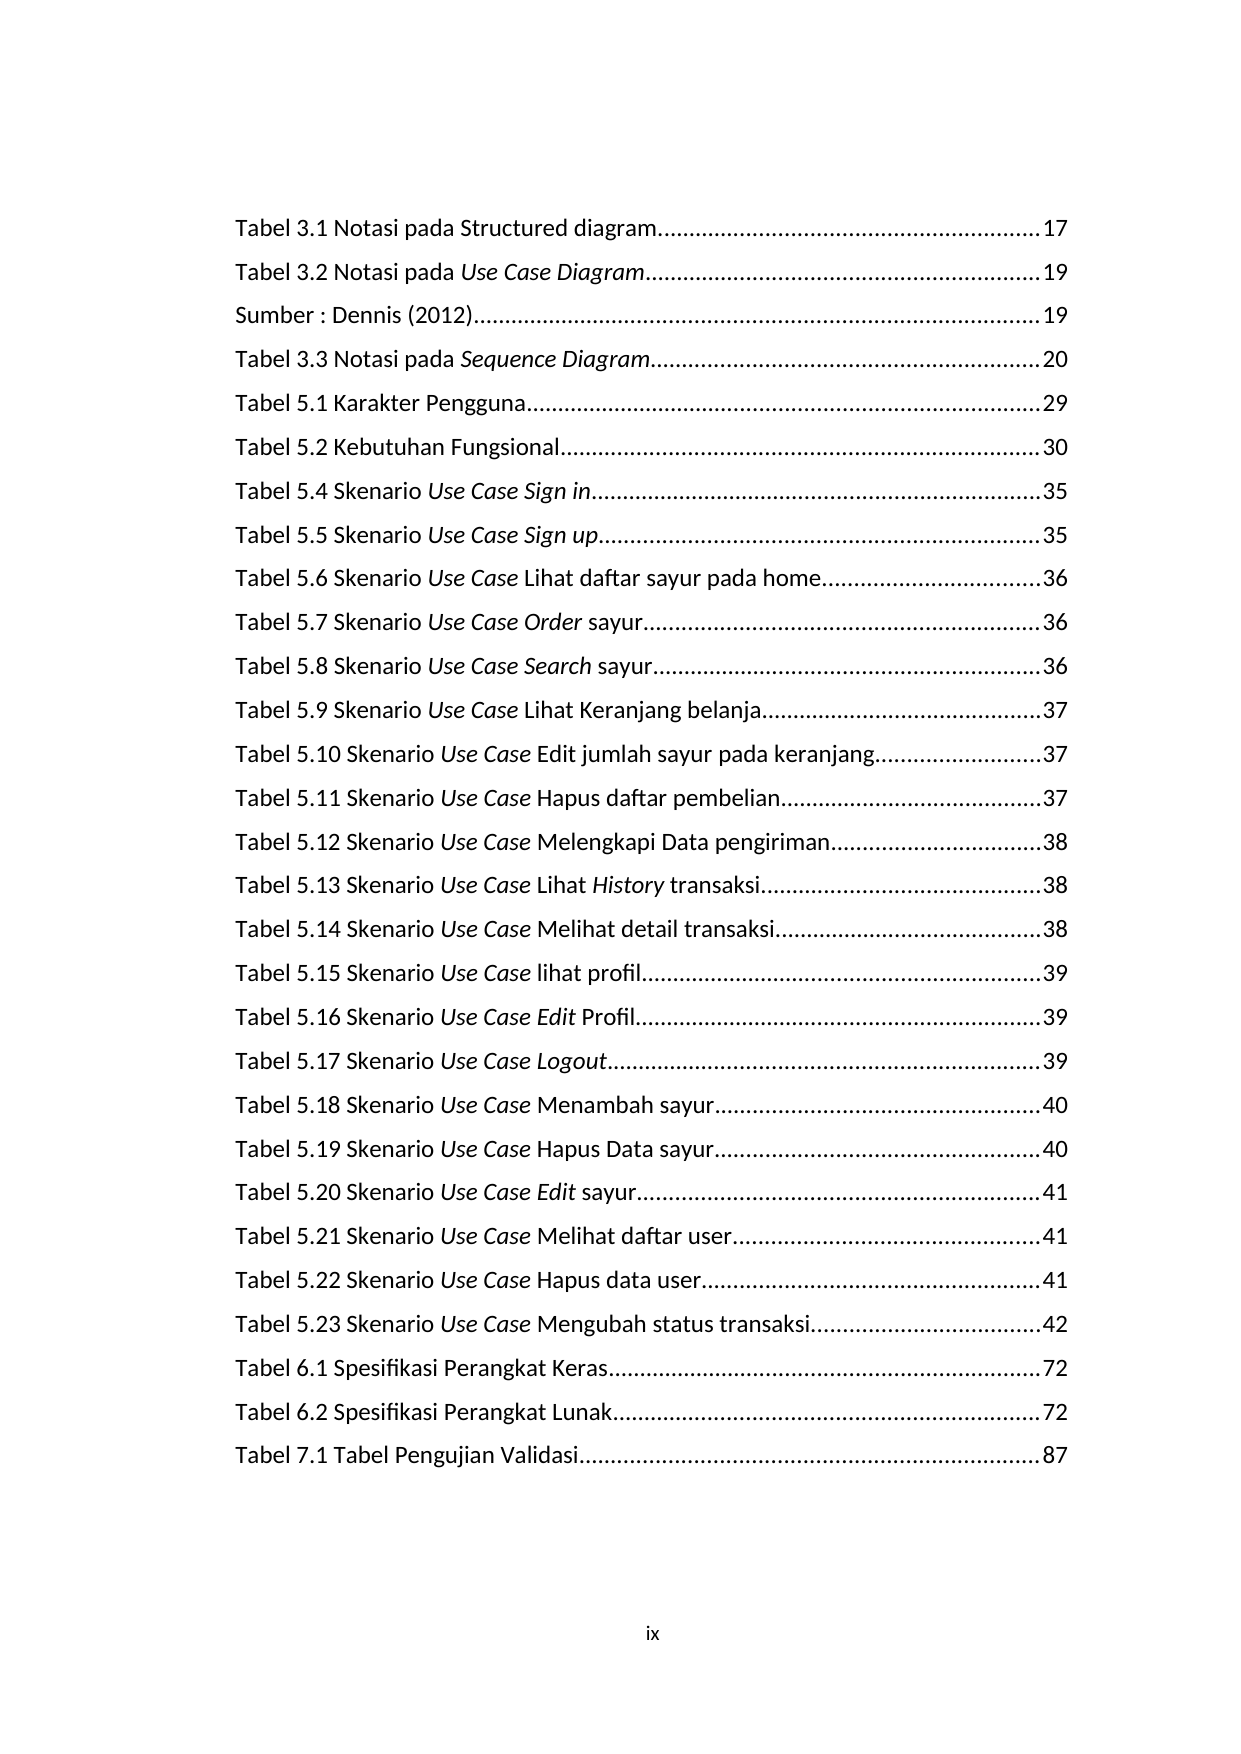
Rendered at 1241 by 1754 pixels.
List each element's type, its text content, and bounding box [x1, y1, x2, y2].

text Tabel 6.1 Spesifikasi Perangkat Keras 72 [235, 1352, 1069, 1382]
text Tabel 5.17 Skenario Use Case Logout. 39 [235, 1045, 1069, 1076]
text Tabel 5.19 Skenario Use Case Hapus Data sayur 40 [235, 1133, 1069, 1163]
text Tabel 5.11 Skenario Use Case Hapus daftar pembelian 37 [235, 782, 1069, 812]
text Tabel 5.6 Skenario Use Case Lihat daftar sayur pada home 36 [235, 563, 1069, 593]
text Tabel 7.1 Tabel Pengujian Validasi 87 [235, 1440, 1069, 1470]
text Tabel 5.1 Karakter Pengguna 29 [235, 387, 1069, 418]
text Tabel 5.21 Skenario Use Case Melihat daftar user 41 [235, 1220, 1069, 1251]
text Tabel 5.13 Skenario Use Case Lihat History transaksi. 38 [235, 869, 1069, 900]
text Tabel 5.22 Skenario Use Case Hapus data user 41 [235, 1264, 1069, 1295]
text Tabel 5.16 Skenario Use Case Edit Profil 39 [235, 1001, 1069, 1032]
text Tabel 5.14 Skenario Use Case Melihat detail transaksi. 38 [235, 913, 1069, 944]
text Tabel 5.23 Skenario Use Case Mengubah status transaksi. 42 [235, 1308, 1069, 1339]
text Tabel 5.4 Skenario Use Case Sign in 35 [235, 475, 1069, 505]
text Tabel 5.9 Skenario Use Case Lihat Keranjang belanja 37 [235, 694, 1069, 725]
text Tabel 5.18 Skenario Use Case Menambah sayur. 40 [235, 1089, 1069, 1119]
text Tabel 5.8 Skenario Use Case Search sayur 36 [235, 650, 1069, 681]
text Tabel 5.20 Skenario Use Case Edit sayur 41 [235, 1177, 1069, 1207]
text Sumber : Dennis (2012) 19 [235, 299, 1069, 330]
text Tabel 5.10 Skenario Use Case Edit jumlah sayur pada keranjang. 37 [235, 738, 1069, 768]
text Tabel 3.3 Notasi pada Sequence Diagram 20 [235, 343, 1069, 374]
text Tabel 5.15 Skenario Use Case lihat profil 39 [235, 957, 1069, 988]
text Tabel 5.5 Skenario Use Case Sign up 35 [235, 519, 1069, 549]
text Tabel 5.2 Kebutuhan Fungsional 30 [235, 431, 1069, 462]
text Tabel 6.2 Spesifikasi Perangkat Lunak 72 [235, 1396, 1069, 1426]
text Tabel 5.12 Skenario Use Case Melengkapi Data pengiriman 38 [235, 826, 1069, 856]
text Tabel 5.7 Skenario Use Case Order sayur 36 [235, 606, 1069, 637]
text Tabel 3.2 Notasi pada Use Case Diagram 19 [235, 256, 1069, 286]
text Tabel 3.1 Notasi pada Structured diagram. 17 [235, 212, 1069, 242]
